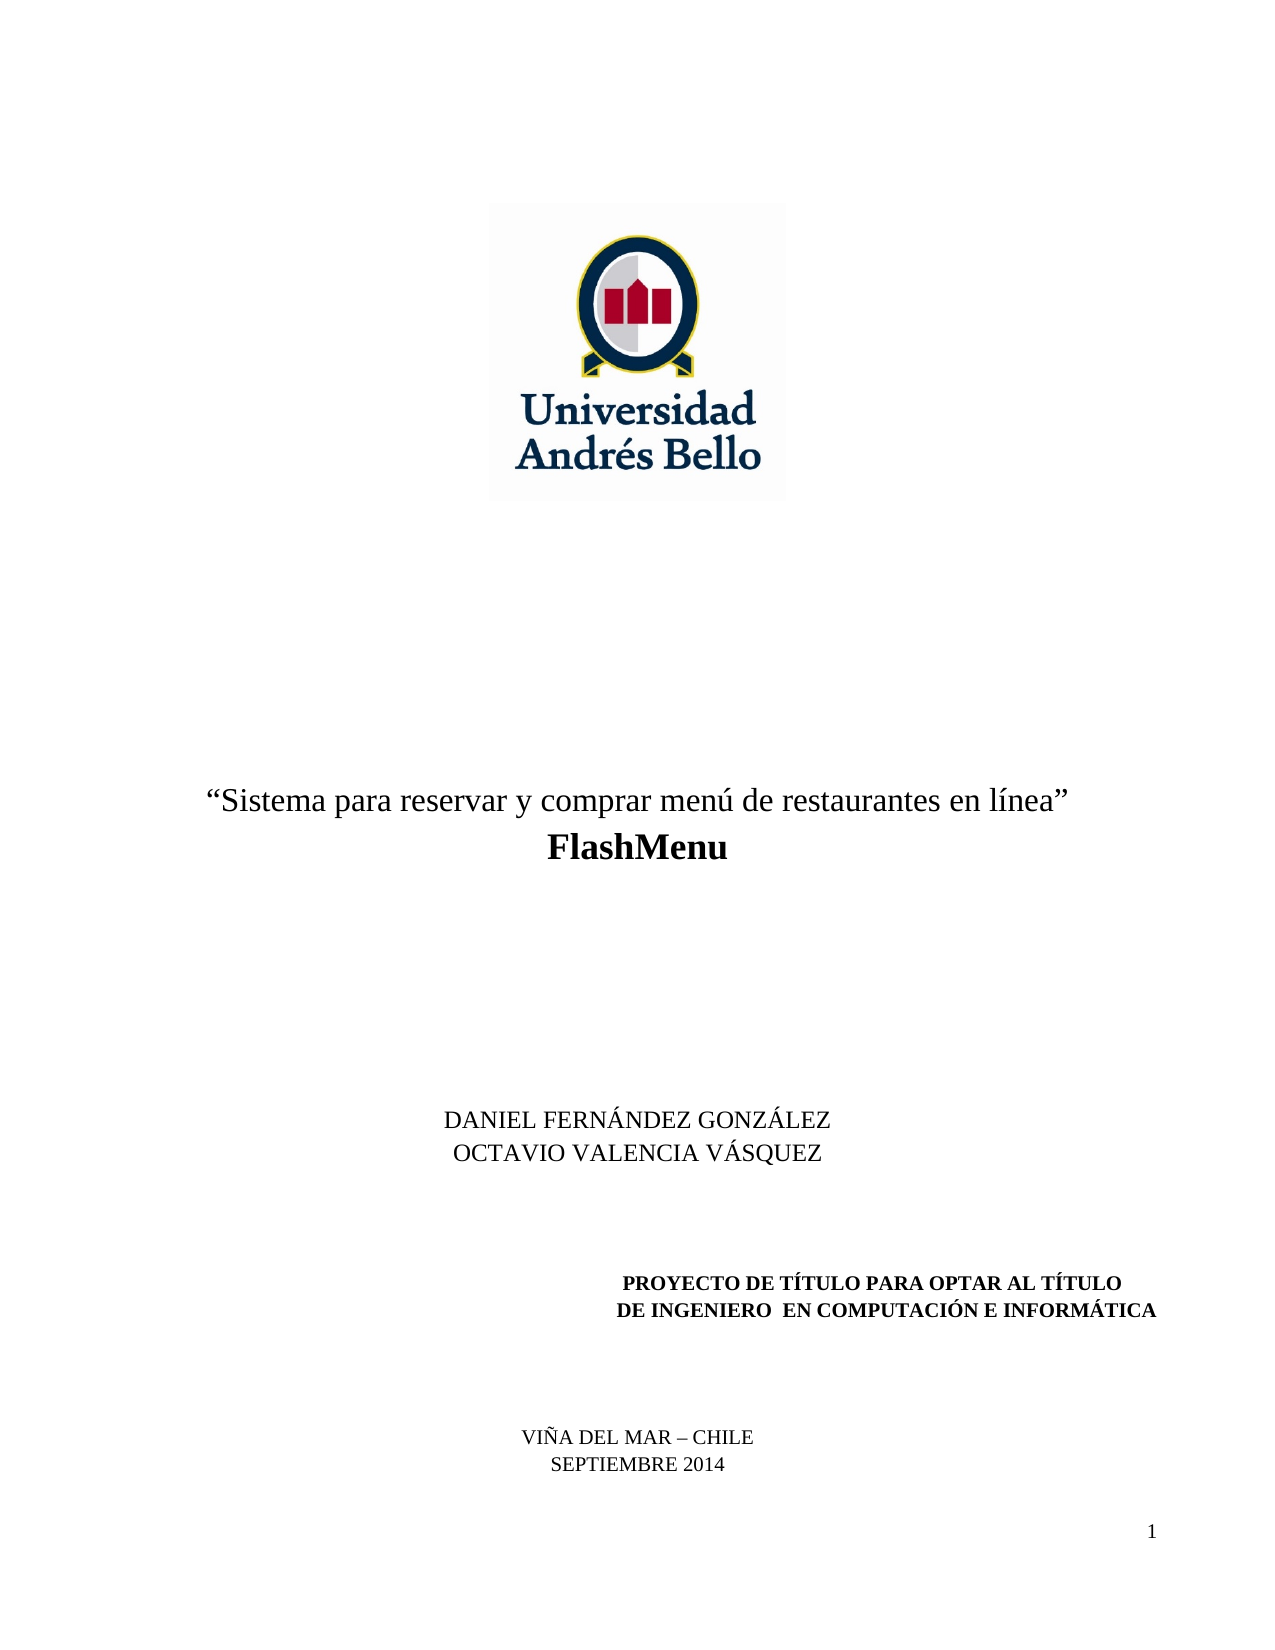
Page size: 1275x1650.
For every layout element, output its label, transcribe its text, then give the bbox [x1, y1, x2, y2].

text DE INGENIERO EN COMPUTACIÓN E INFORMÁTICA [266, 1298, 1157, 1322]
text FlashMenu [118, 825, 1157, 868]
text PROYECTO DE TÍTULO PARA OPTAR AL TÍTULO [266, 1271, 1122, 1294]
text “Sistema para reservar y comprar menú de restaurantes en línea” [118, 781, 1157, 819]
text OCTAVIO VALENCIA VÁSQUEZ [118, 1138, 1157, 1167]
text SEPTIEMBRE 2014 [118, 1452, 1157, 1476]
picture [488, 203, 787, 501]
text VIÑA DEL MAR – CHILE [118, 1425, 1157, 1449]
text DANIEL FERNÁNDEZ GONZÁLEZ [118, 1105, 1157, 1134]
